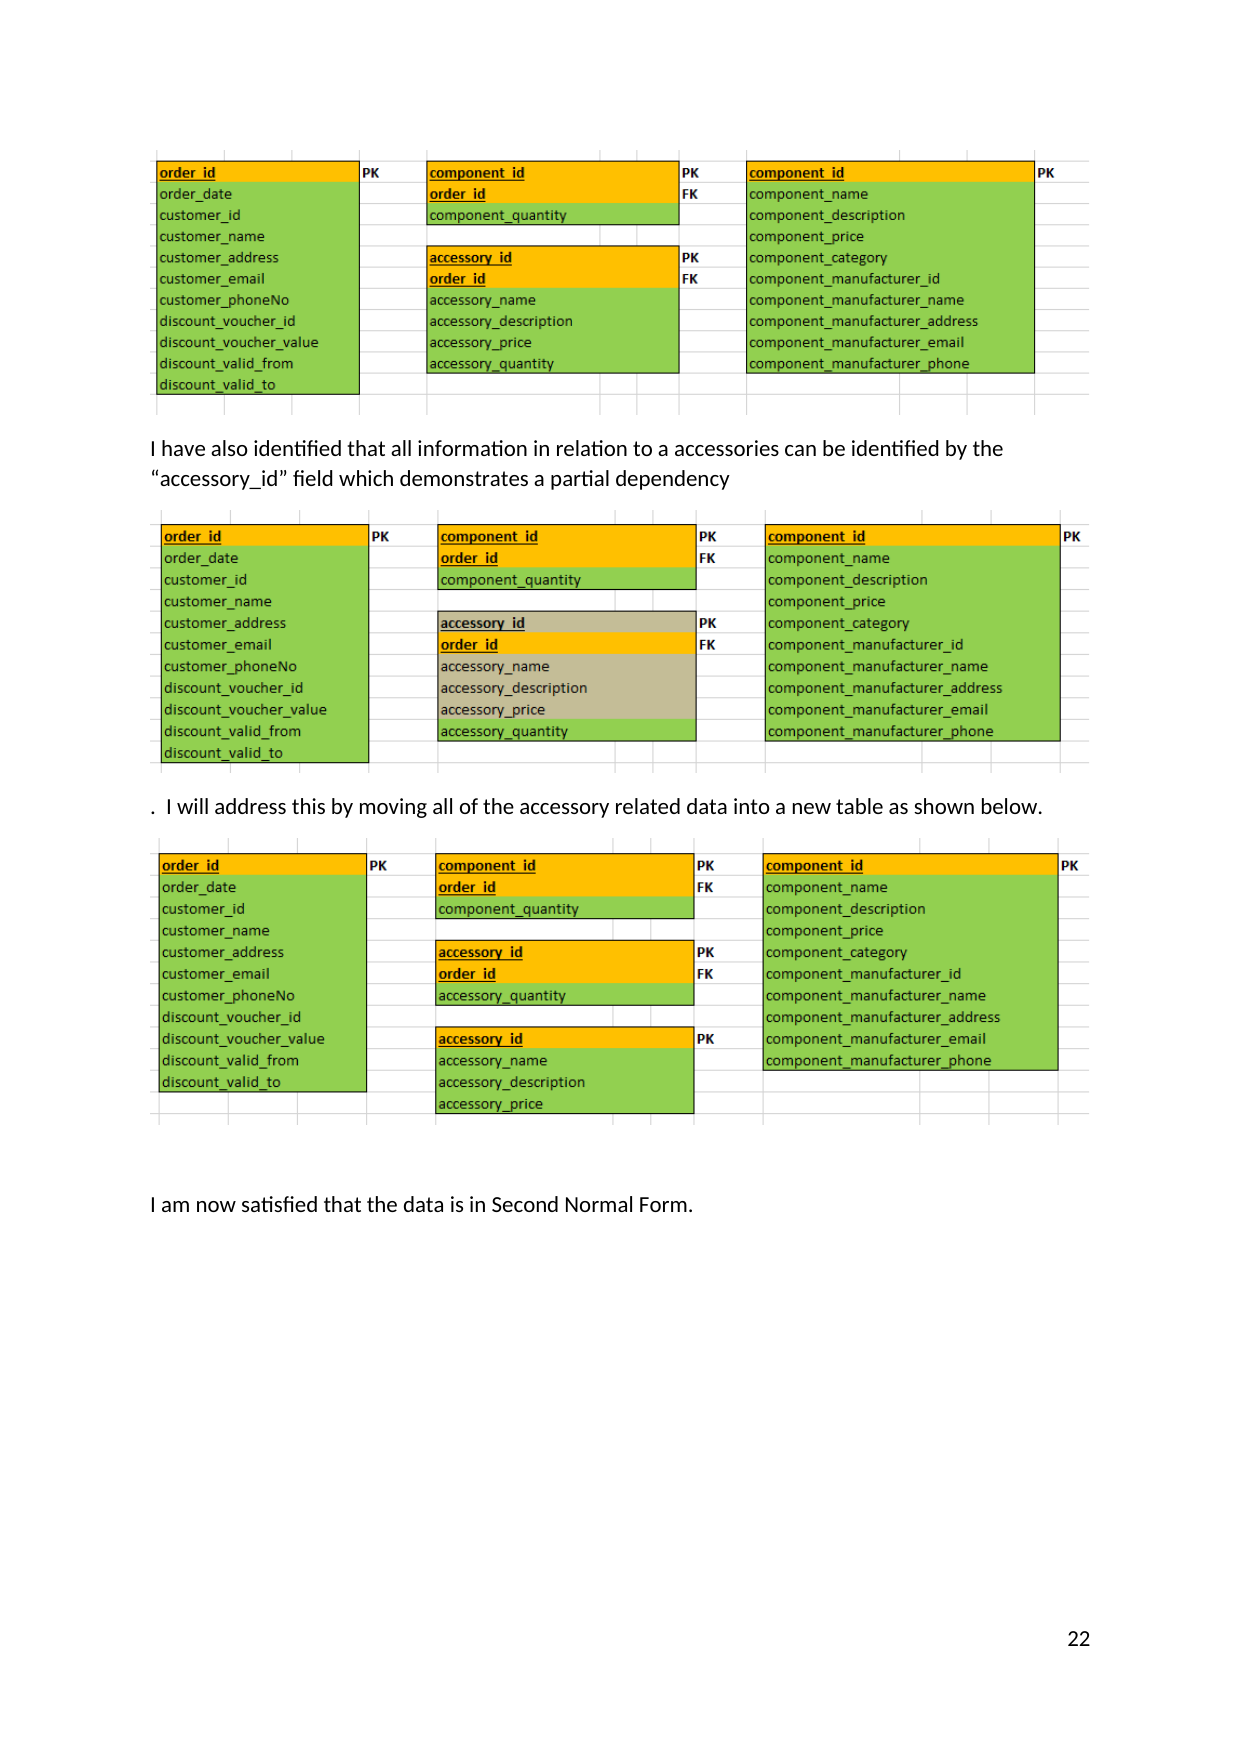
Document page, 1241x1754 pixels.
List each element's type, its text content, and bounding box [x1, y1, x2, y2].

text I am now satisfied that the data is in Second Normal Form. [150, 1190, 1090, 1218]
picture [150, 150, 1090, 415]
text . I will address this by moving all of the accessory related data into a new table as shown below. [150, 792, 1090, 820]
text I have also identified that all information in relation to a accessories can be identified by the “accessory_id” field which demonstrates a partial dependency [150, 434, 1090, 492]
picture [150, 838, 1090, 1125]
picture [150, 510, 1090, 773]
